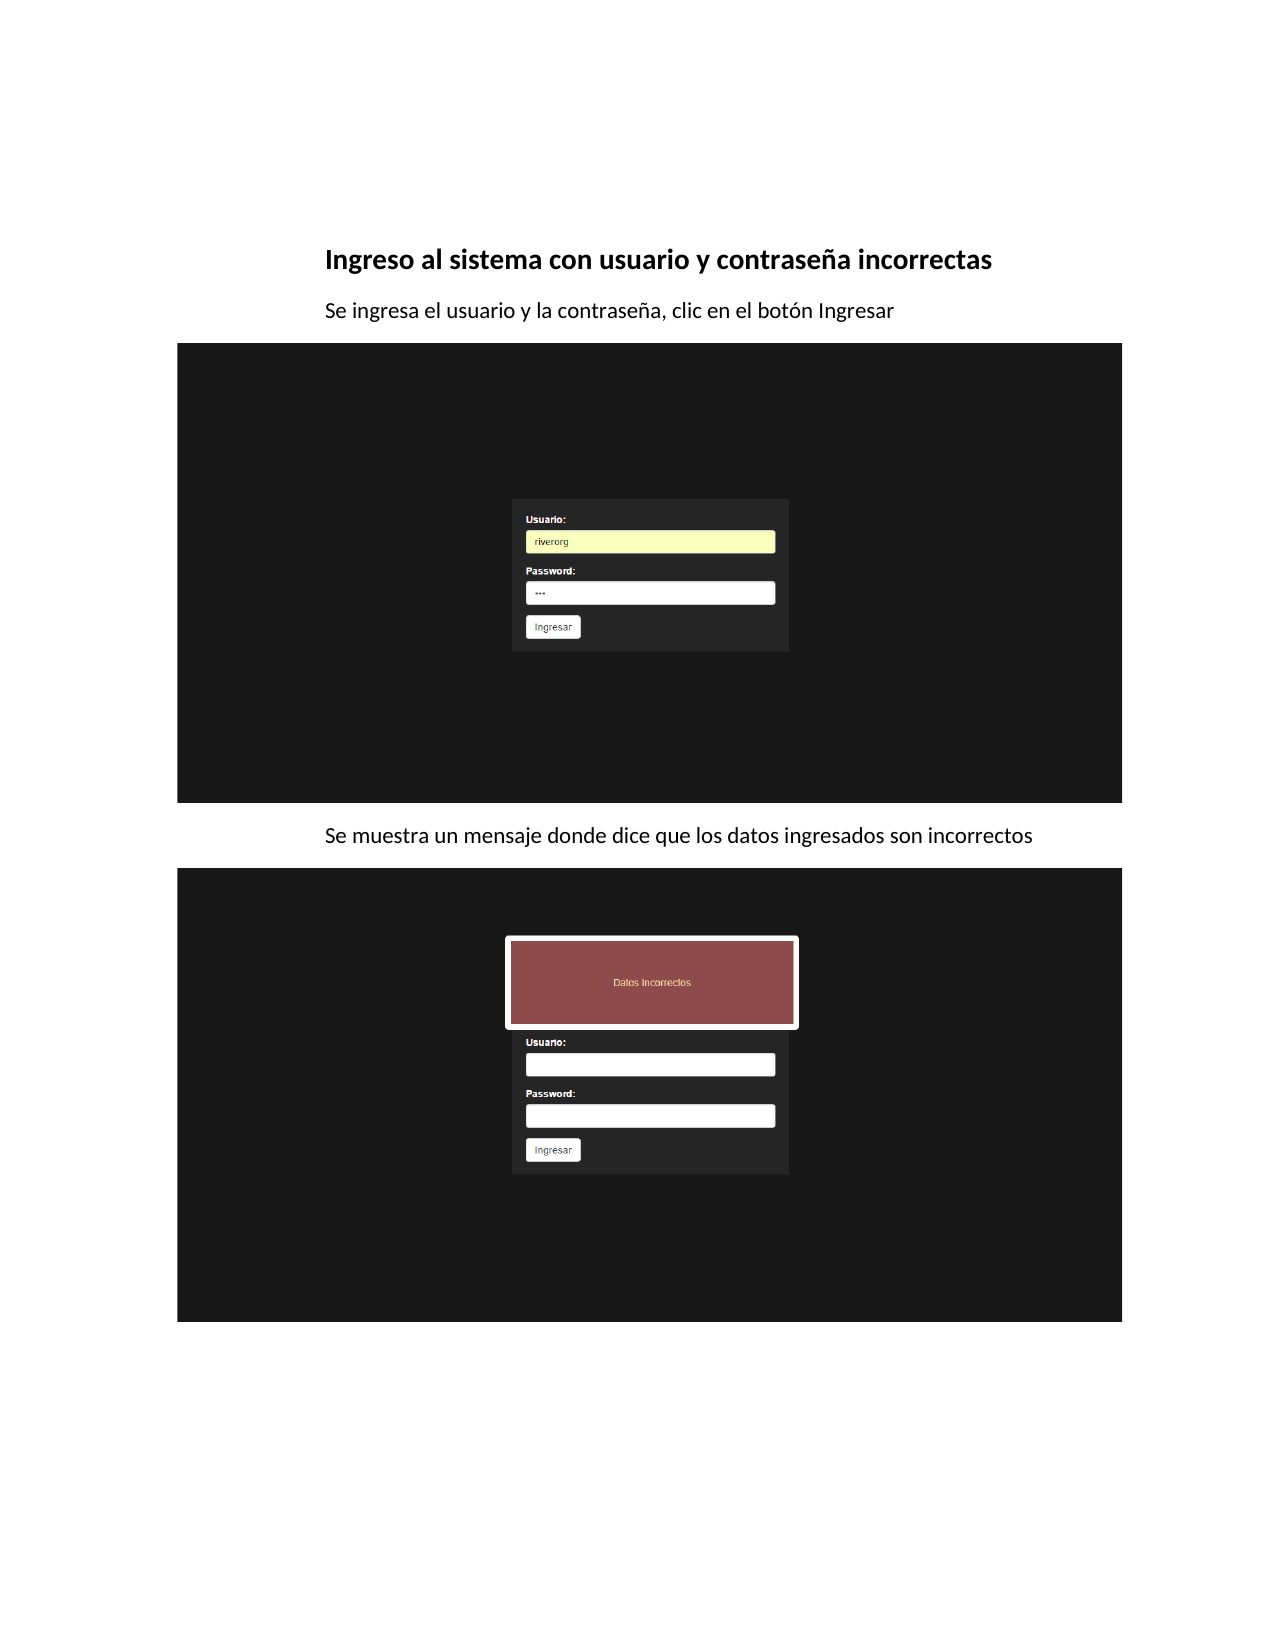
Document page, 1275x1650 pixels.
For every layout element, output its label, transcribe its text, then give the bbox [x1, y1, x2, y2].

picture [177, 868, 1123, 1322]
picture [177, 343, 1123, 803]
text Ingreso al sistema con usuario y contraseña incorrectas [325, 241, 1098, 277]
text Se muestra un mensaje donde dice que los datos ingresados son incorrectos [177, 821, 1098, 849]
text Se ingresa el usuario y la contraseña, clic en el botón Ingresar [325, 296, 1098, 324]
